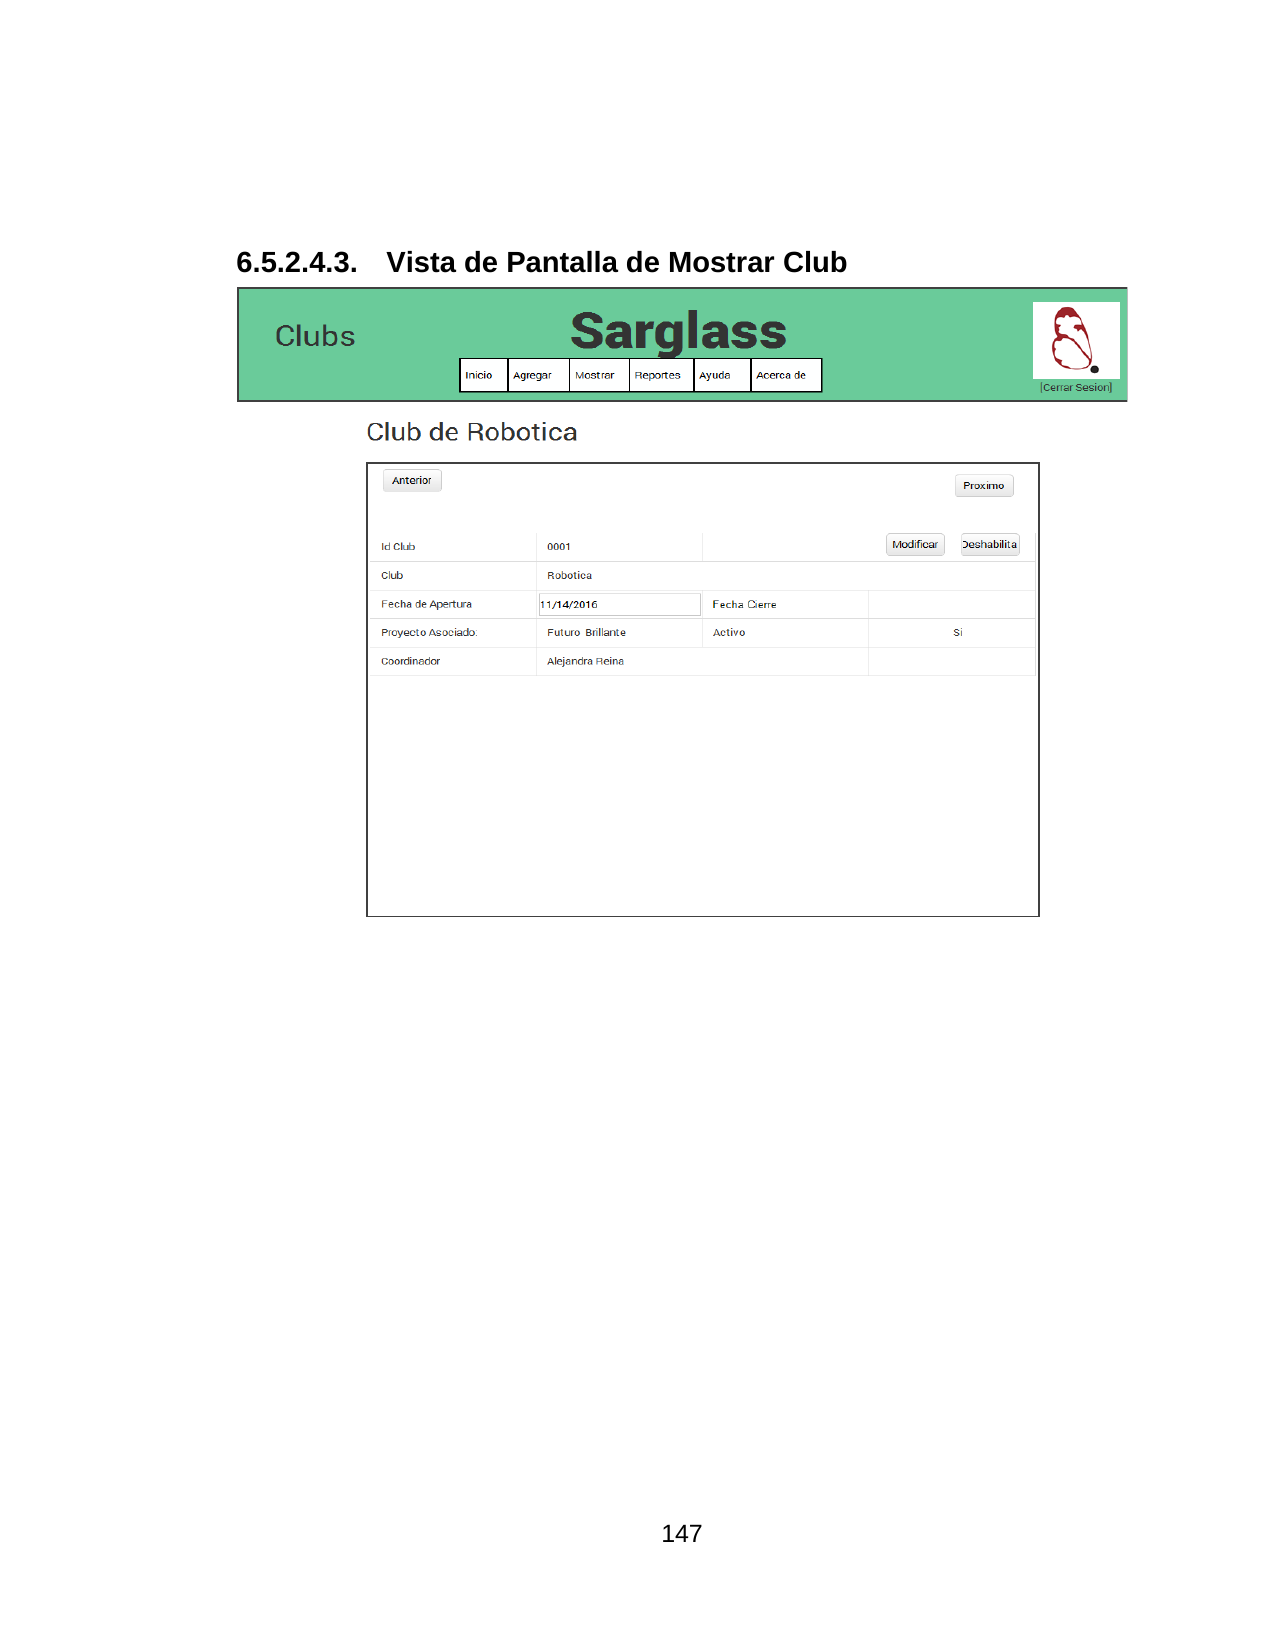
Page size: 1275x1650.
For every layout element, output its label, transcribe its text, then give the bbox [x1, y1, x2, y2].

subtitle Vista de Pantalla de Mostrar Club [236, 245, 1127, 279]
picture [237, 287, 1128, 917]
